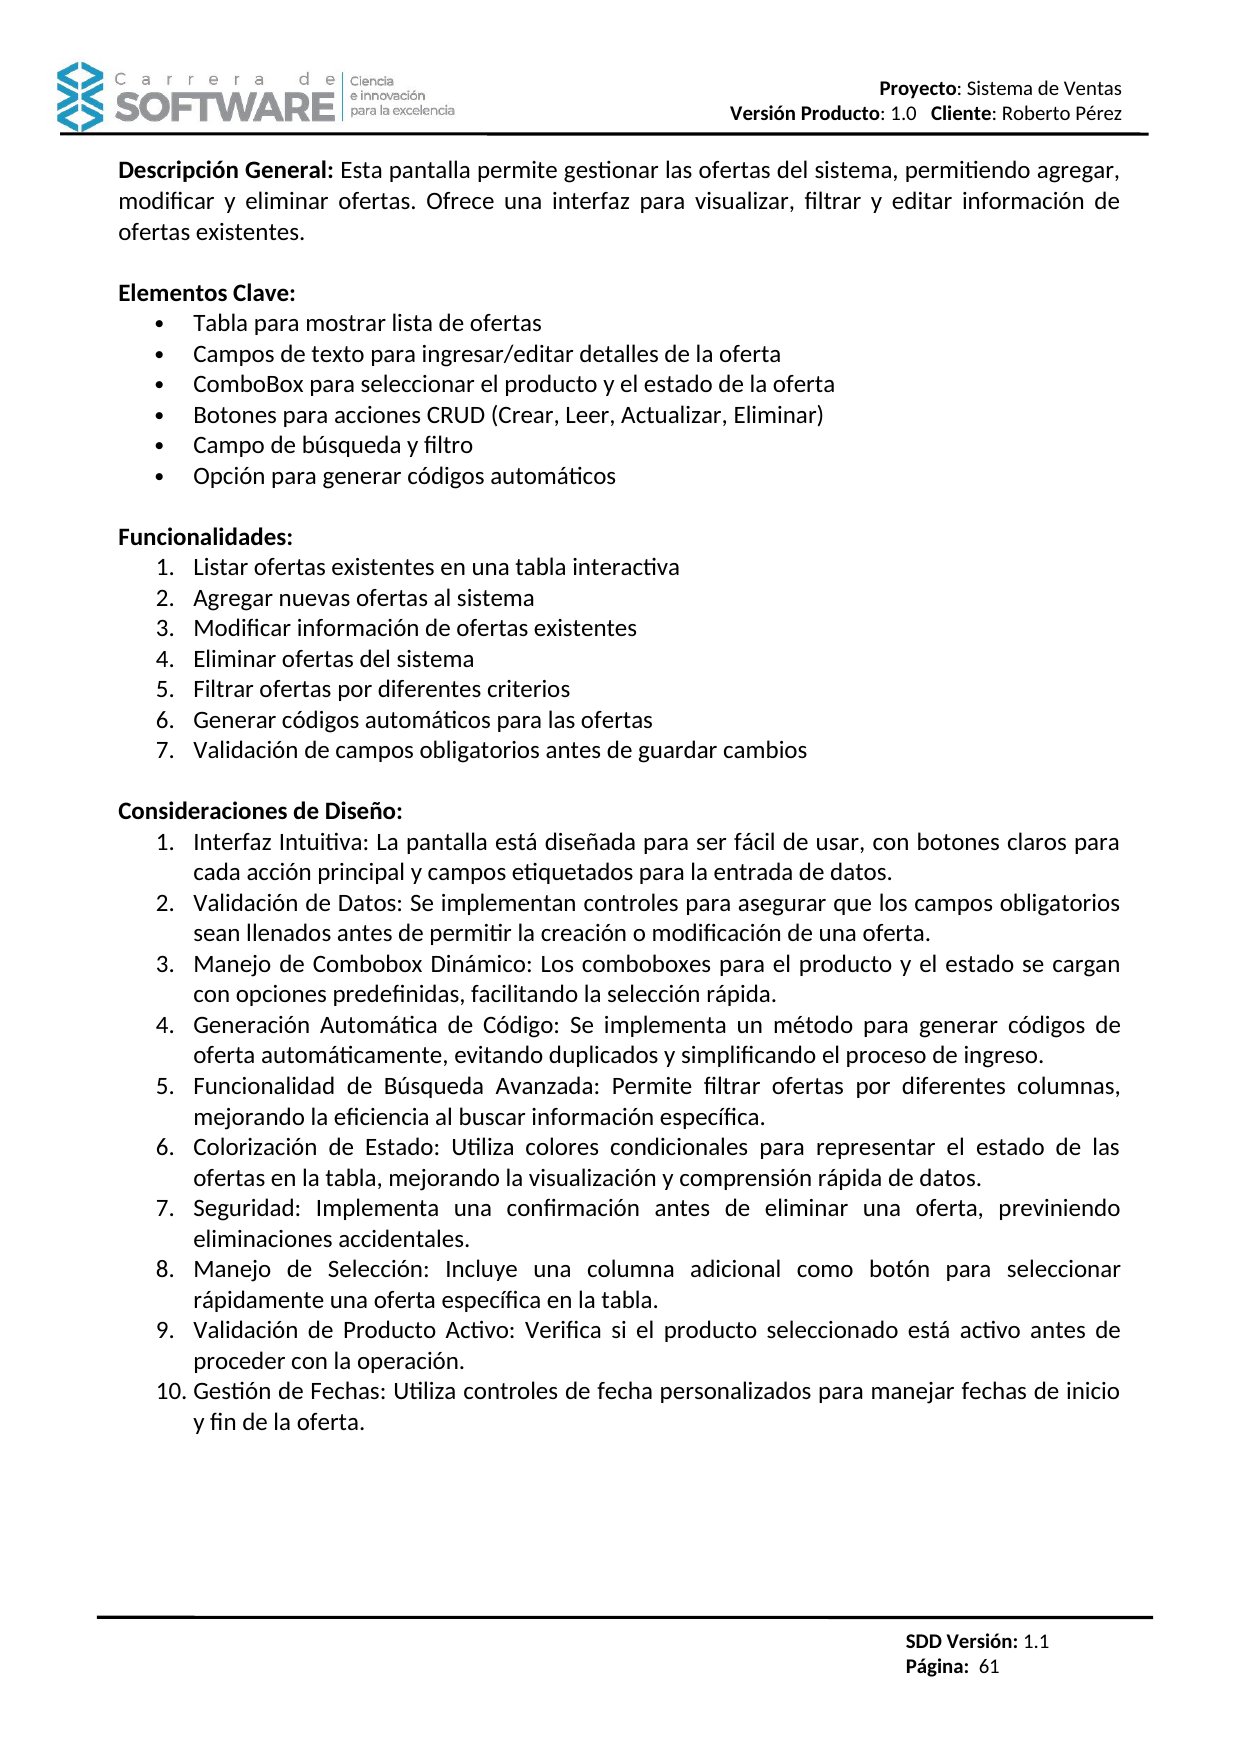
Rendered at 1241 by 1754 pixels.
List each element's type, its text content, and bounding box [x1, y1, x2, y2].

list Listar ofertas existentes en una tabla interactiva [156, 551, 1122, 582]
list Generar códigos automáticos para las ofertas [156, 704, 1122, 734]
list Campo de búsqueda y filtro [156, 429, 1122, 460]
list Validación de campos obligatorios antes de guardar cambios [156, 734, 1122, 765]
list ComboBox para seleccionar el producto y el estado de la oferta [156, 368, 1122, 399]
list Gestión de Fechas: Utiliza controles de fecha personalizados para manejar fechas de inicio y fin de la oferta. [156, 1375, 1122, 1436]
list Manejo de Combobox Dinámico: Los comboboxes para el producto y el estado se cargan con opciones predefinidas, facilitando la selección rápida. [156, 948, 1122, 1009]
list Campos de texto para ingresar/editar detalles de la oferta [156, 338, 1122, 368]
text Descripción General: Esta pantalla permite gestionar las ofertas del sistema, permitiendo agregar, modificar y eliminar ofertas. Ofrece una interfaz para visualizar, filtrar y editar información de ofertas existentes. [118, 154, 1122, 246]
picture [46, 46, 461, 154]
list Colorización de Estado: Utiliza colores condicionales para representar el estado de las ofertas en la tabla, mejorando la visualización y comprensión rápida de datos. [156, 1131, 1122, 1192]
list Eliminar ofertas del sistema [156, 643, 1122, 673]
text Consideraciones de Diseño: [118, 796, 1122, 826]
list Seguridad: Implementa una confirmación antes de eliminar una oferta, previniendo eliminaciones accidentales. [156, 1192, 1122, 1253]
list Generación Automática de Código: Se implementa un método para generar códigos de oferta automáticamente, evitando duplicados y simplificando el proceso de ingreso. [156, 1009, 1122, 1070]
list Funcionalidad de Búsqueda Avanzada: Permite filtrar ofertas por diferentes columnas, mejorando la eficiencia al buscar información específica. [156, 1070, 1122, 1131]
list Botones para acciones CRUD (Crear, Leer, Actualizar, Eliminar) [156, 399, 1122, 429]
list Manejo de Selección: Incluye una columna adicional como botón para seleccionar rápidamente una oferta específica en la tabla. [156, 1253, 1122, 1314]
list Tabla para mostrar lista de ofertas [156, 307, 1122, 338]
list Opción para generar códigos automáticos [156, 460, 1122, 490]
list Filtrar ofertas por diferentes criterios [156, 673, 1122, 704]
text Funcionalidades: [118, 521, 1122, 551]
list Modificar información de ofertas existentes [156, 612, 1122, 643]
text Elementos Clave: [118, 277, 1122, 307]
list Validación de Datos: Se implementan controles para asegurar que los campos obligatorios sean llenados antes de permitir la creación o modificación de una oferta. [156, 887, 1122, 948]
list Validación de Producto Activo: Verifica si el producto seleccionado está activo antes de proceder con la operación. [156, 1314, 1122, 1375]
list Interfaz Intuitiva: La pantalla está diseñada para ser fácil de usar, con botones claros para cada acción principal y campos etiquetados para la entrada de datos. [156, 826, 1122, 887]
list Agregar nuevas ofertas al sistema [156, 582, 1122, 612]
